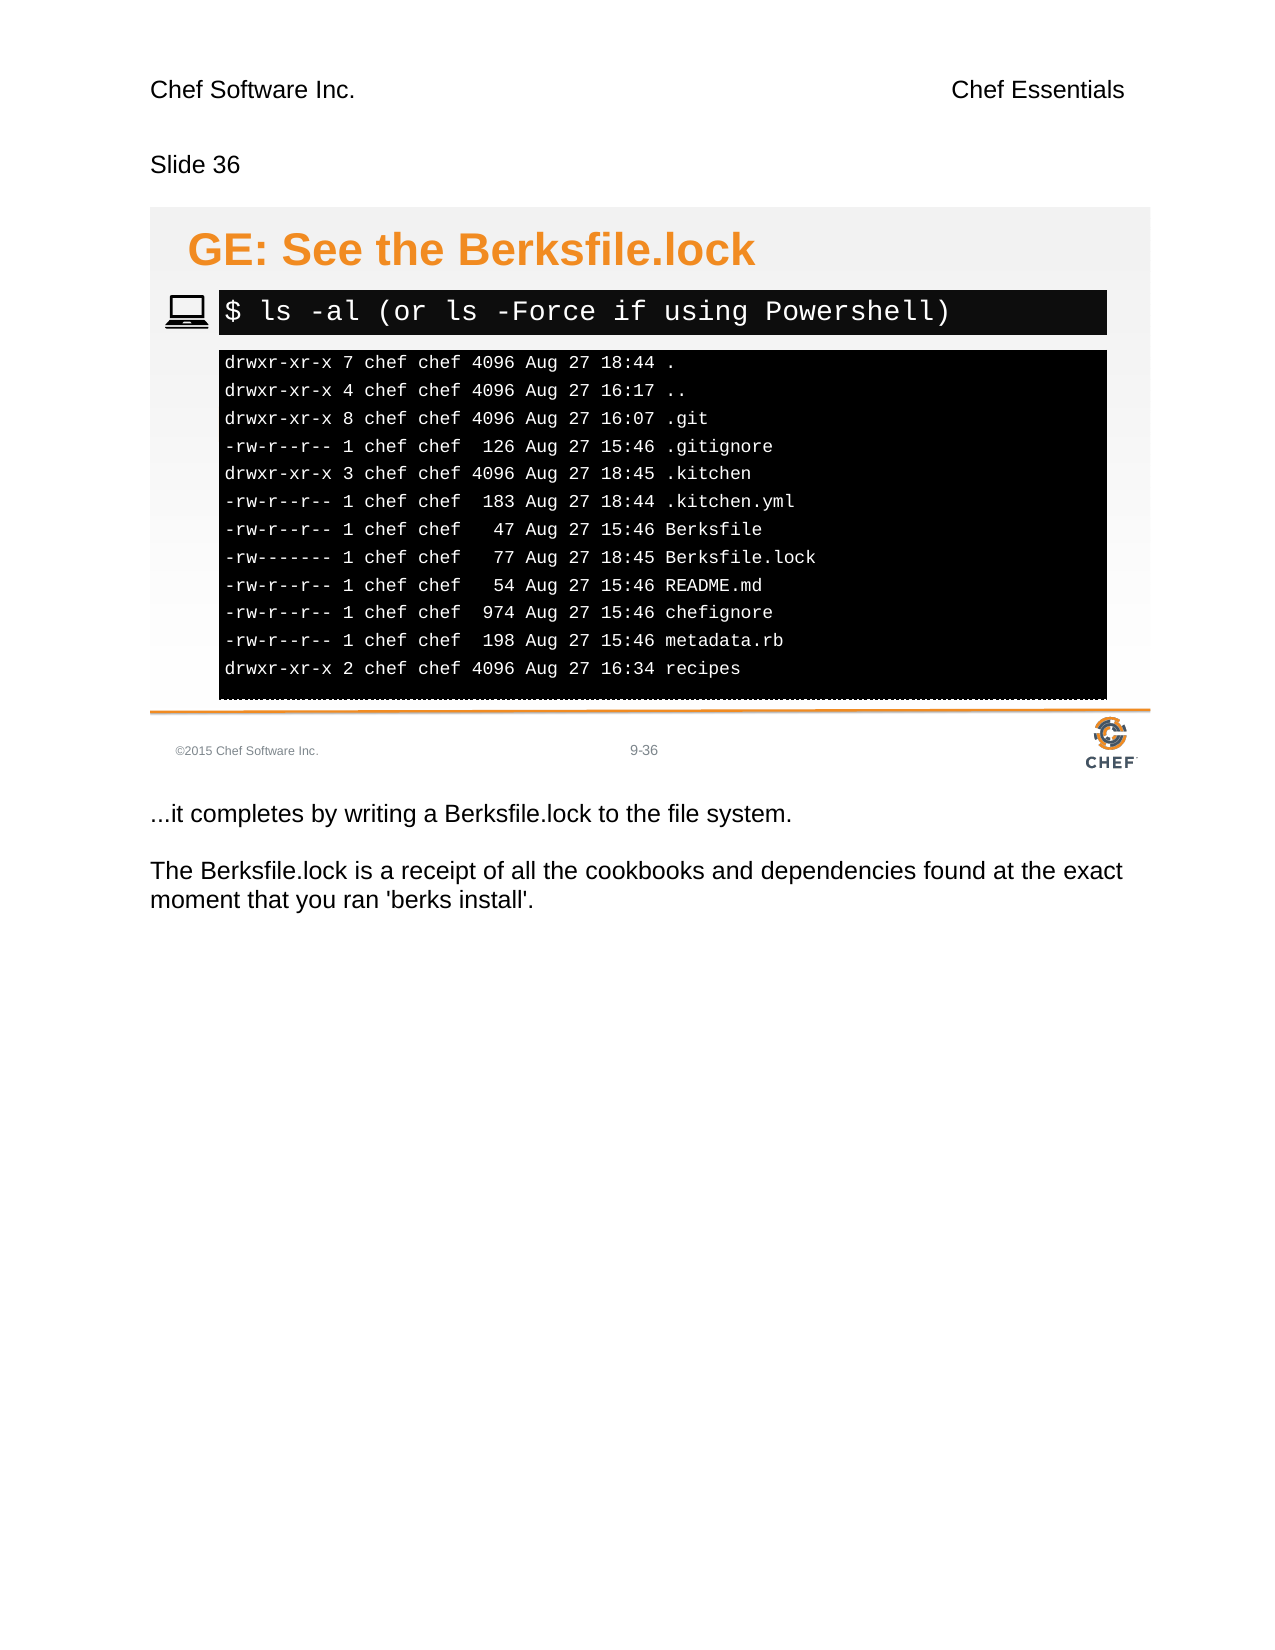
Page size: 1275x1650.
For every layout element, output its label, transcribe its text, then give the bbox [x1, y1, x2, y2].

text Slide 36 [150, 150, 1125, 179]
text The Berksfile.lock is a receipt of all the cookbooks and dependencies found at the exact moment that you ran 'berks install'. [150, 856, 1125, 913]
text ...it completes by writing a Berksfile.lock to the file system. [150, 798, 1125, 827]
